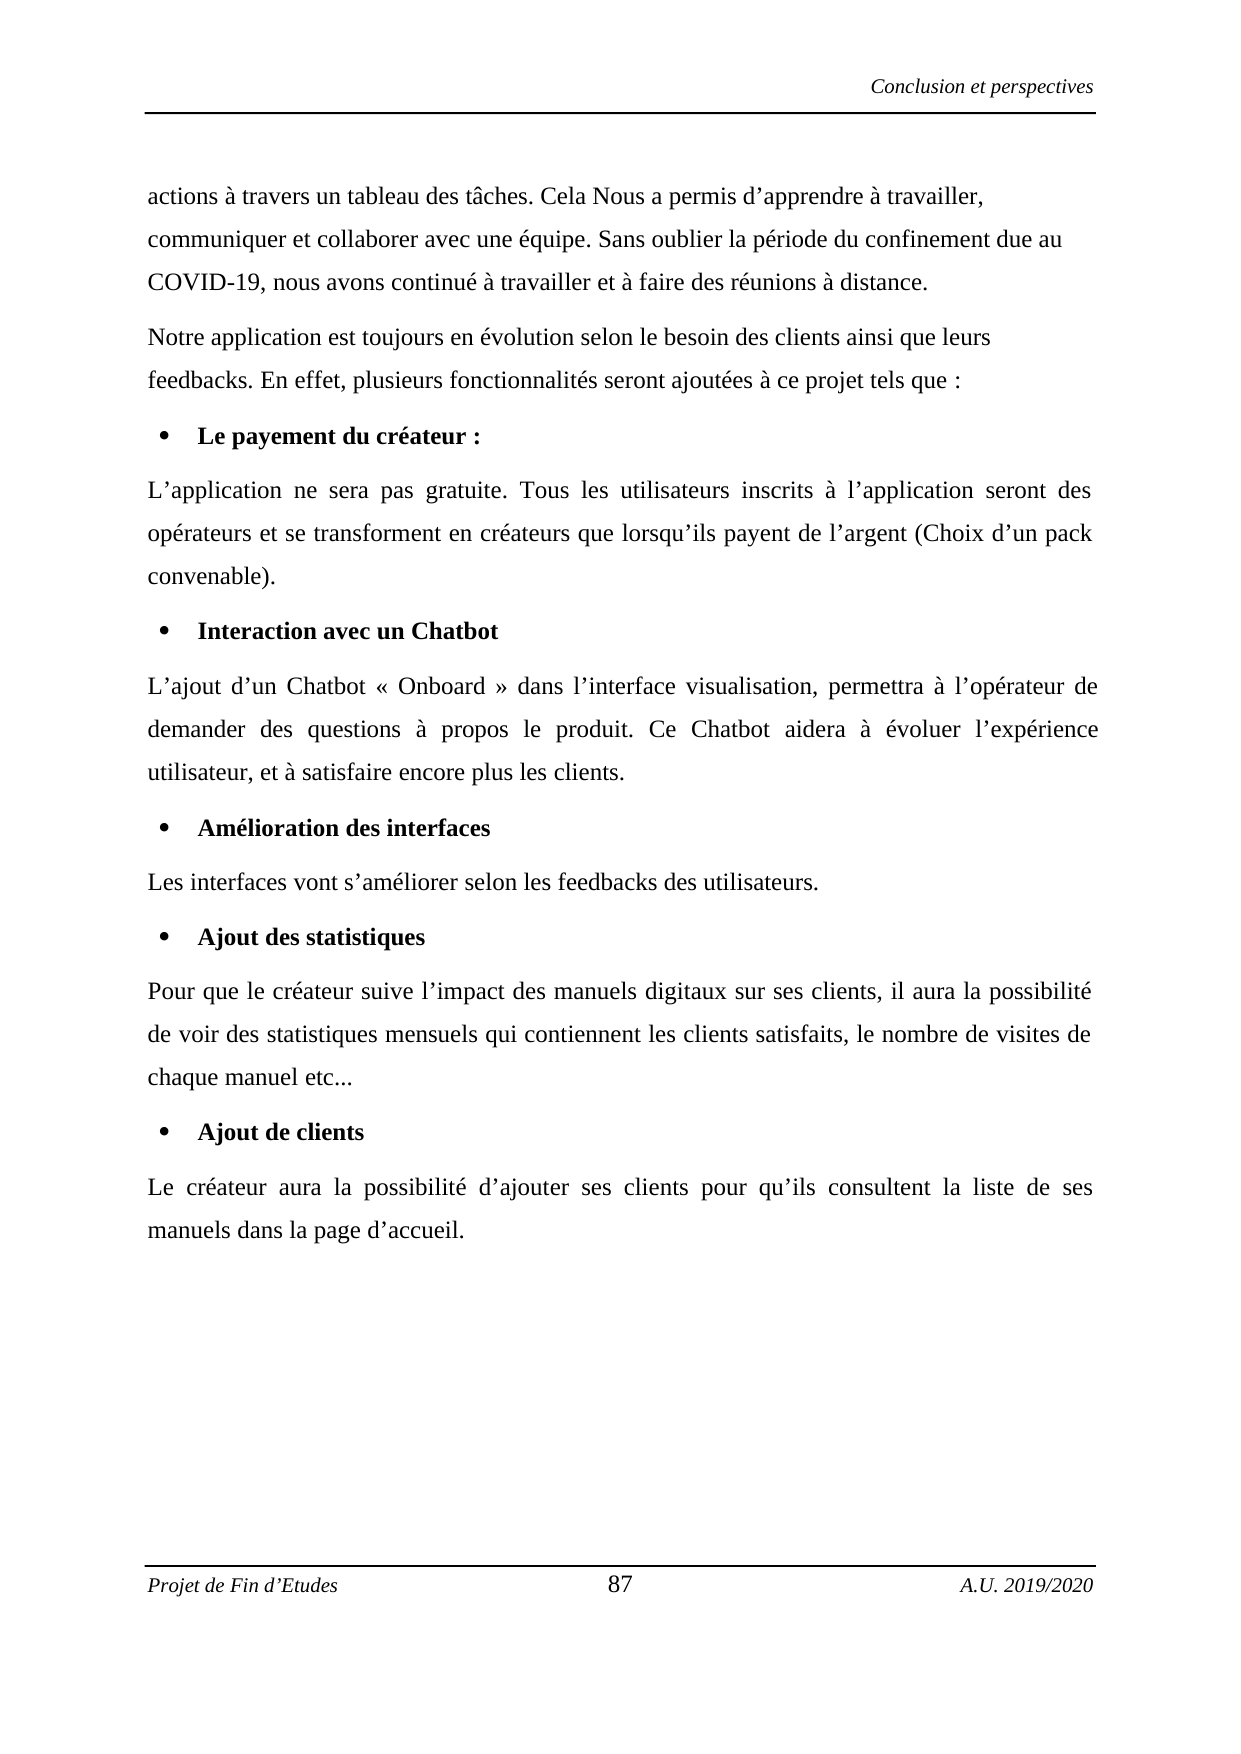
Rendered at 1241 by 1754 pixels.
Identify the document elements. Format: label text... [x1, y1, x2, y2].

subtitle Ajout des statistiques [160, 922, 1221, 951]
text actions à travers un tableau des tâches. Cela Nous a permis d’apprendre à travailler, communiquer et collaborer avec une équipe. Sans oublier la période du confinement due au COVID-19, nous avons continué à travailler et à faire des réunions à distance. [147, 181, 1064, 296]
text Pour que le créateur suive l’impact des manuels digitaux sur ses clients, il aura la possibilité de voir des statistiques mensuels qui contiennent les clients satisfaits, le nombre de visites de chaque manuel etc... [147, 976, 1092, 1091]
text L’application ne sera pas gratuite. Tous les utilisateurs inscrits à l’application seront des opérateurs et se transforment en créateurs que lorsqu’ils payent de l’argent (Choix d’un pack convenable). [147, 475, 1093, 590]
text L’ajout d’un Chatbot « Onboard » dans l’interface visualisation, permettra à l’opérateur de demander des questions à propos le produit. Ce Chatbot aidera à évoluer l’expérience utilisateur, et à satisfaire encore plus les clients. [147, 671, 1099, 786]
subtitle Le payement du créateur : [160, 421, 1221, 449]
subtitle Interaction avec un Chatbot [160, 616, 1221, 645]
subtitle Ajout de clients [160, 1117, 1221, 1146]
text Le créateur aura la possibilité d’ajouter ses clients pour qu’ils consultent la liste de ses manuels dans la page d’accueil. [147, 1172, 1093, 1244]
text Les interfaces vont s’améliorer selon les feedbacks des utilisateurs. [147, 867, 1221, 895]
subtitle Amélioration des interfaces [160, 813, 1221, 841]
text Notre application est toujours en évolution selon le besoin des clients ainsi que leurs feedbacks. En effet, plusieurs fonctionnalités seront ajoutées à ce projet tels que : [147, 322, 993, 394]
